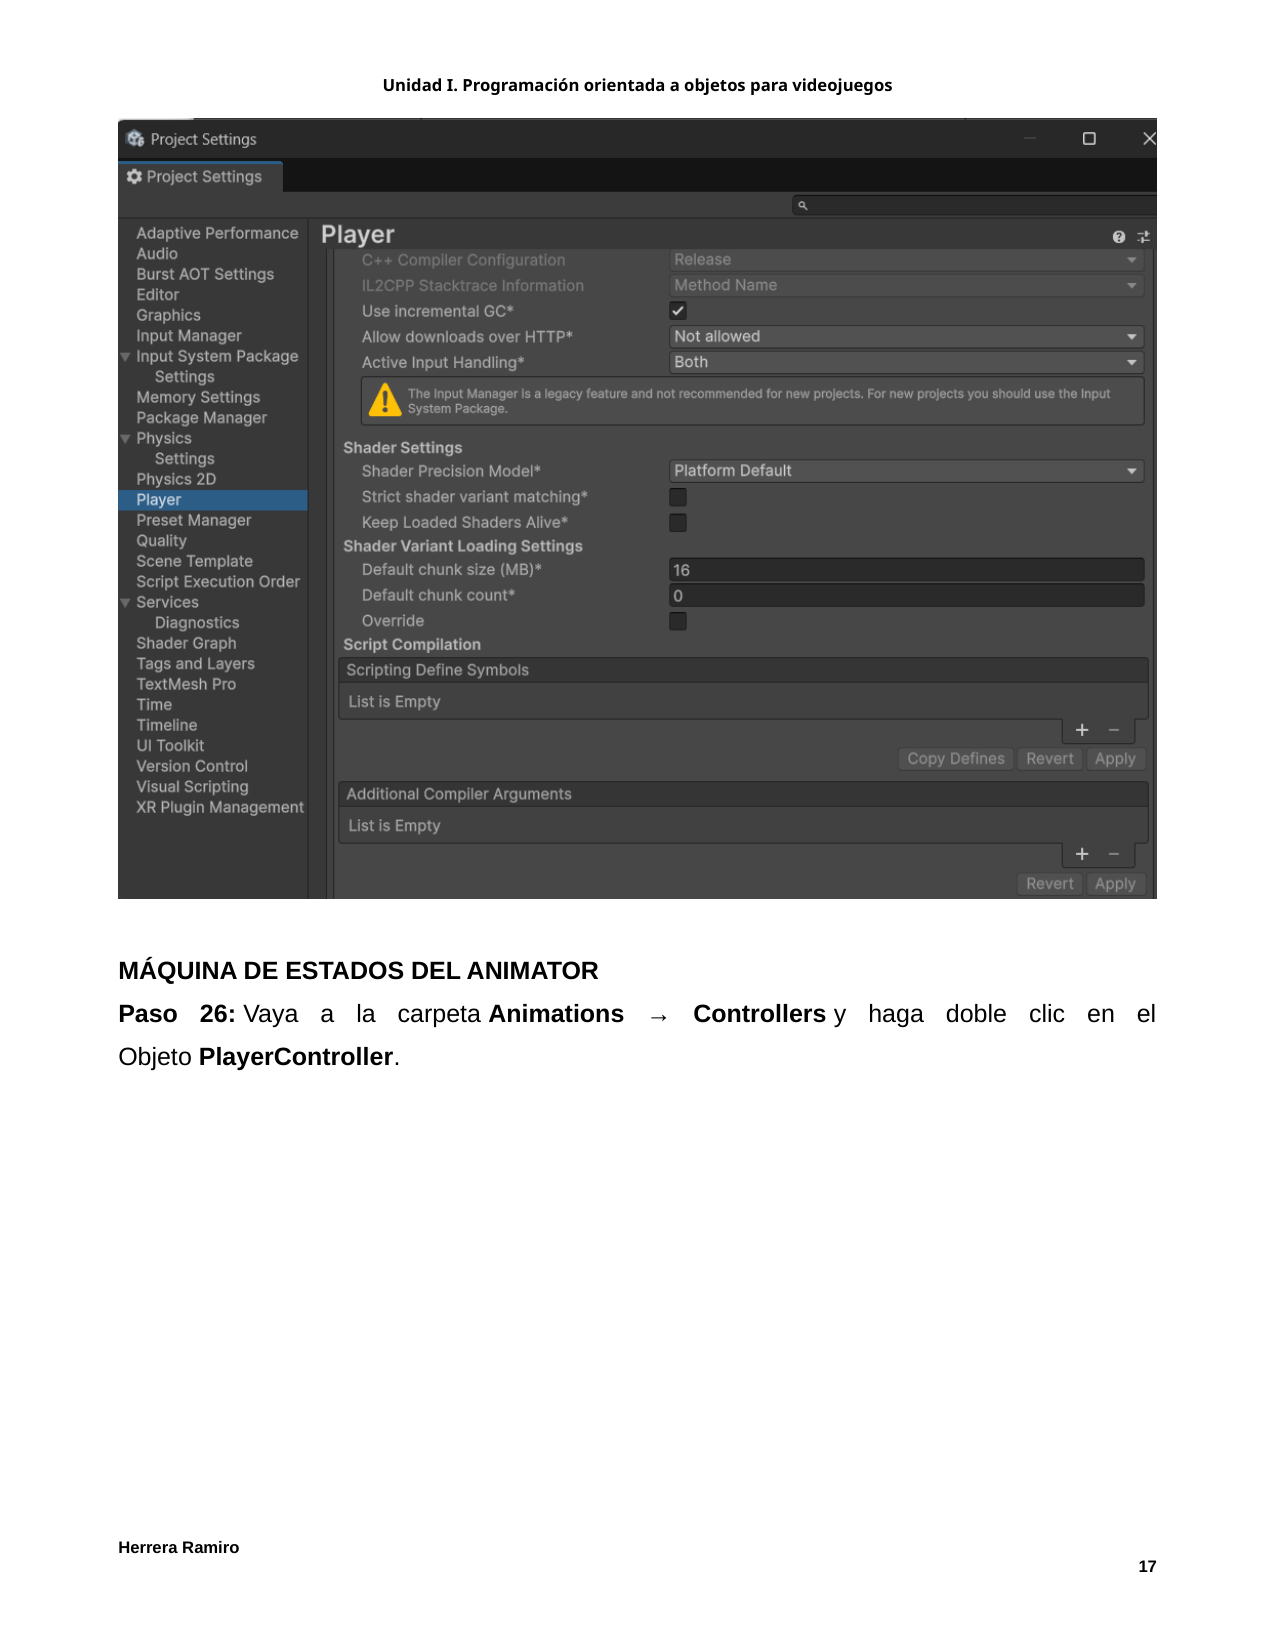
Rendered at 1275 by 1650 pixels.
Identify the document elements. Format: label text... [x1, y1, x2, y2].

text MÁQUINA DE ESTADOS DEL ANIMATOR [118, 956, 1157, 985]
text Paso 26: Vaya a la carpeta Animations → Controllers y haga doble clic en el Objeto PlayerController. [118, 999, 1157, 1071]
picture [118, 118, 1157, 899]
